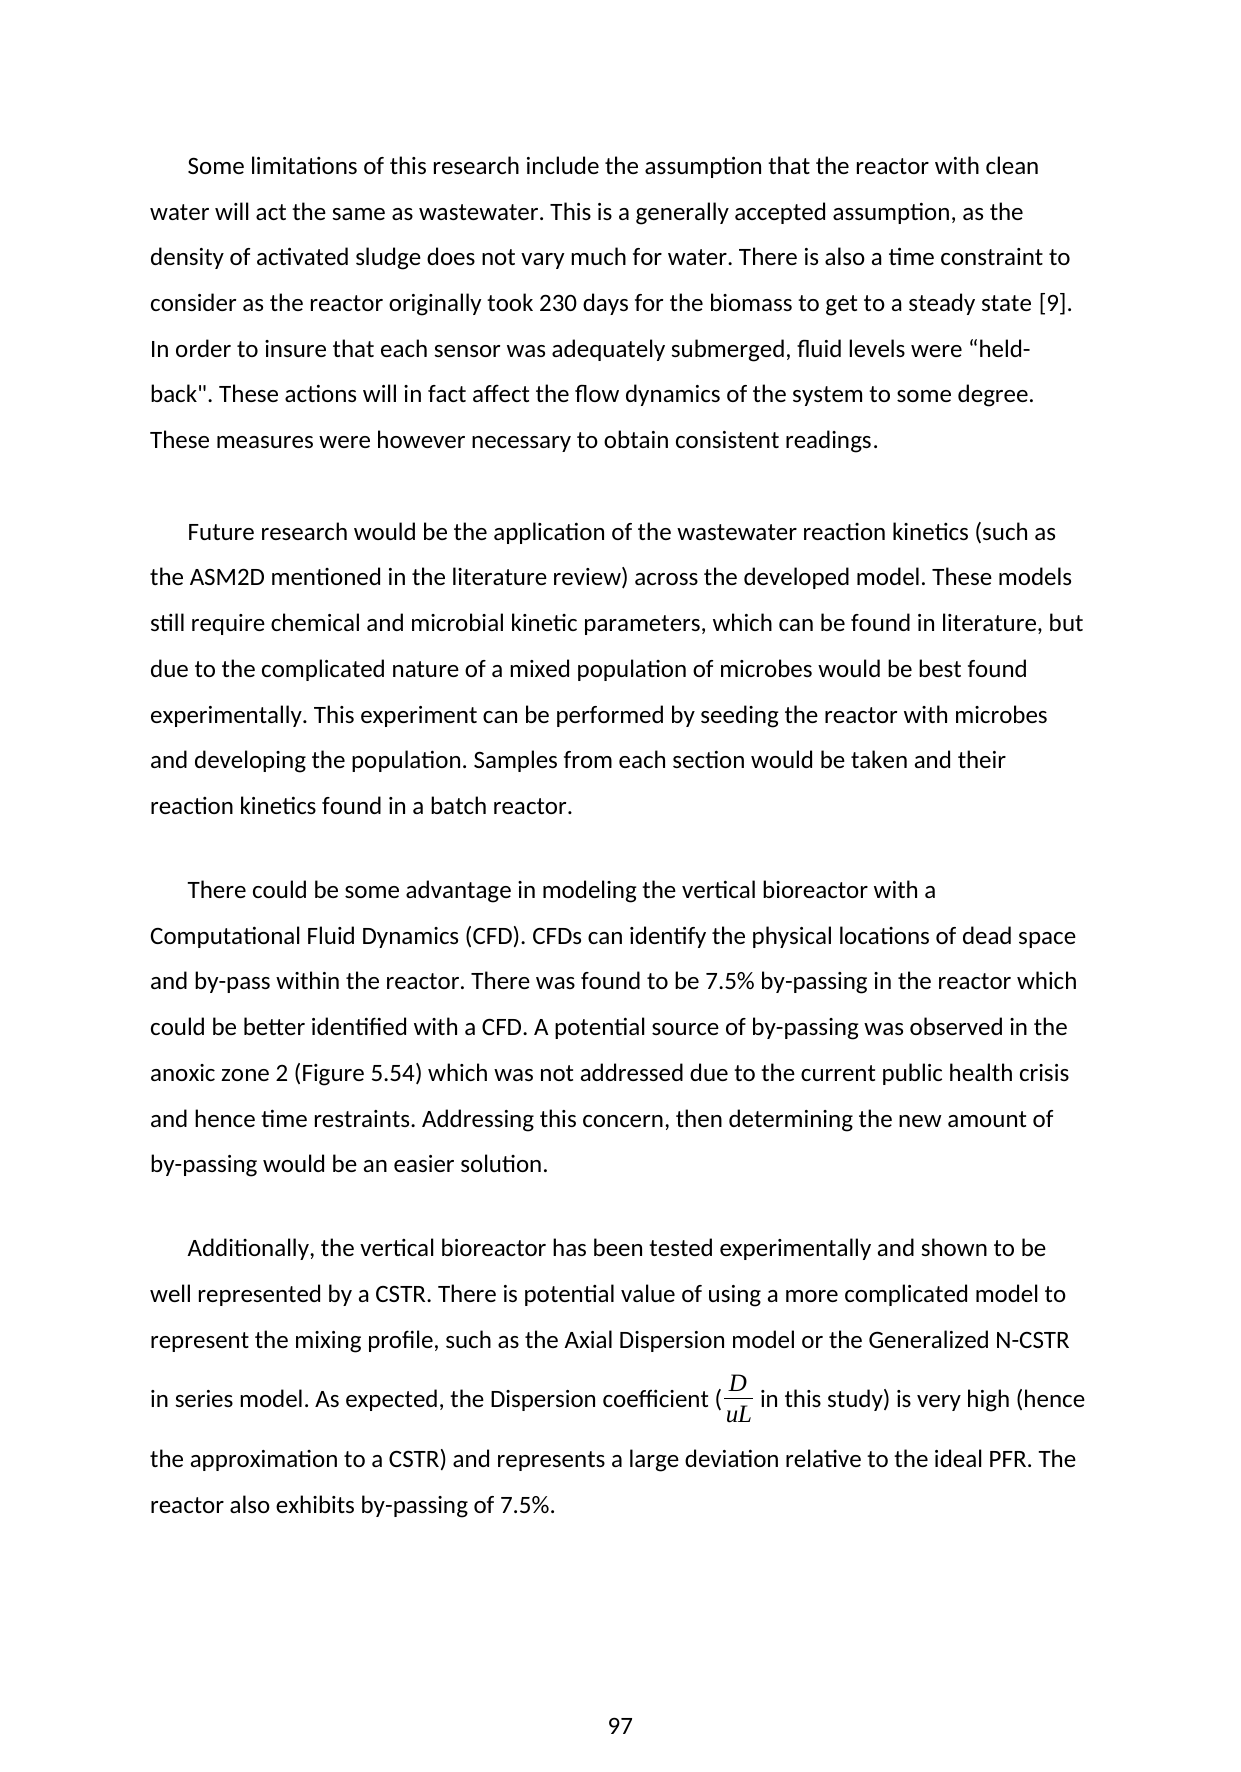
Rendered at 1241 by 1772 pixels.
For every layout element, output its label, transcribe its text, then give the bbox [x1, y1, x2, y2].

text Future research would be the application of the wastewater reaction kinetics (such as the ASM2D mentioned in the literature review) across the developed model. These models still require chemical and microbial kinetic parameters, which can be found in literature, but due to the complicated nature of a mixed population of microbes would be best found experimentally. This experiment can be performed by seeding the reactor with microbes and developing the population. Samples from each section would be taken and their reaction kinetics found in a batch reactor. [150, 516, 1090, 821]
text Additionally, the vertical bioreactor has been tested experimentally and shown to be well represented by a CSTR. There is potential value of using a more complicated model to represent the mixing profile, such as the Axial Dispersion model or the Generalized N-CSTR in series model. As expected, the Dispersion coefficient ( in this study) is very high (hence the approximation to a CSTR) and represents a large deviation relative to the ideal PFR. The reactor also exhibits by-passing of 7.5%. [150, 1232, 1090, 1520]
text Some limitations of this research include the assumption that the reactor with clean water will act the same as wastewater. This is a generally accepted assumption, as the density of activated sludge does not vary much for water. There is also a time constraint to consider as the reactor originally took 230 days for the biomass to get to a steady state [9]. In order to insure that each sensor was adequately submerged, fluid levels were “held-back". These actions will in fact affect the flow dynamics of the system to some degree. These measures were however necessary to obtain consistent readings. [150, 150, 1090, 455]
